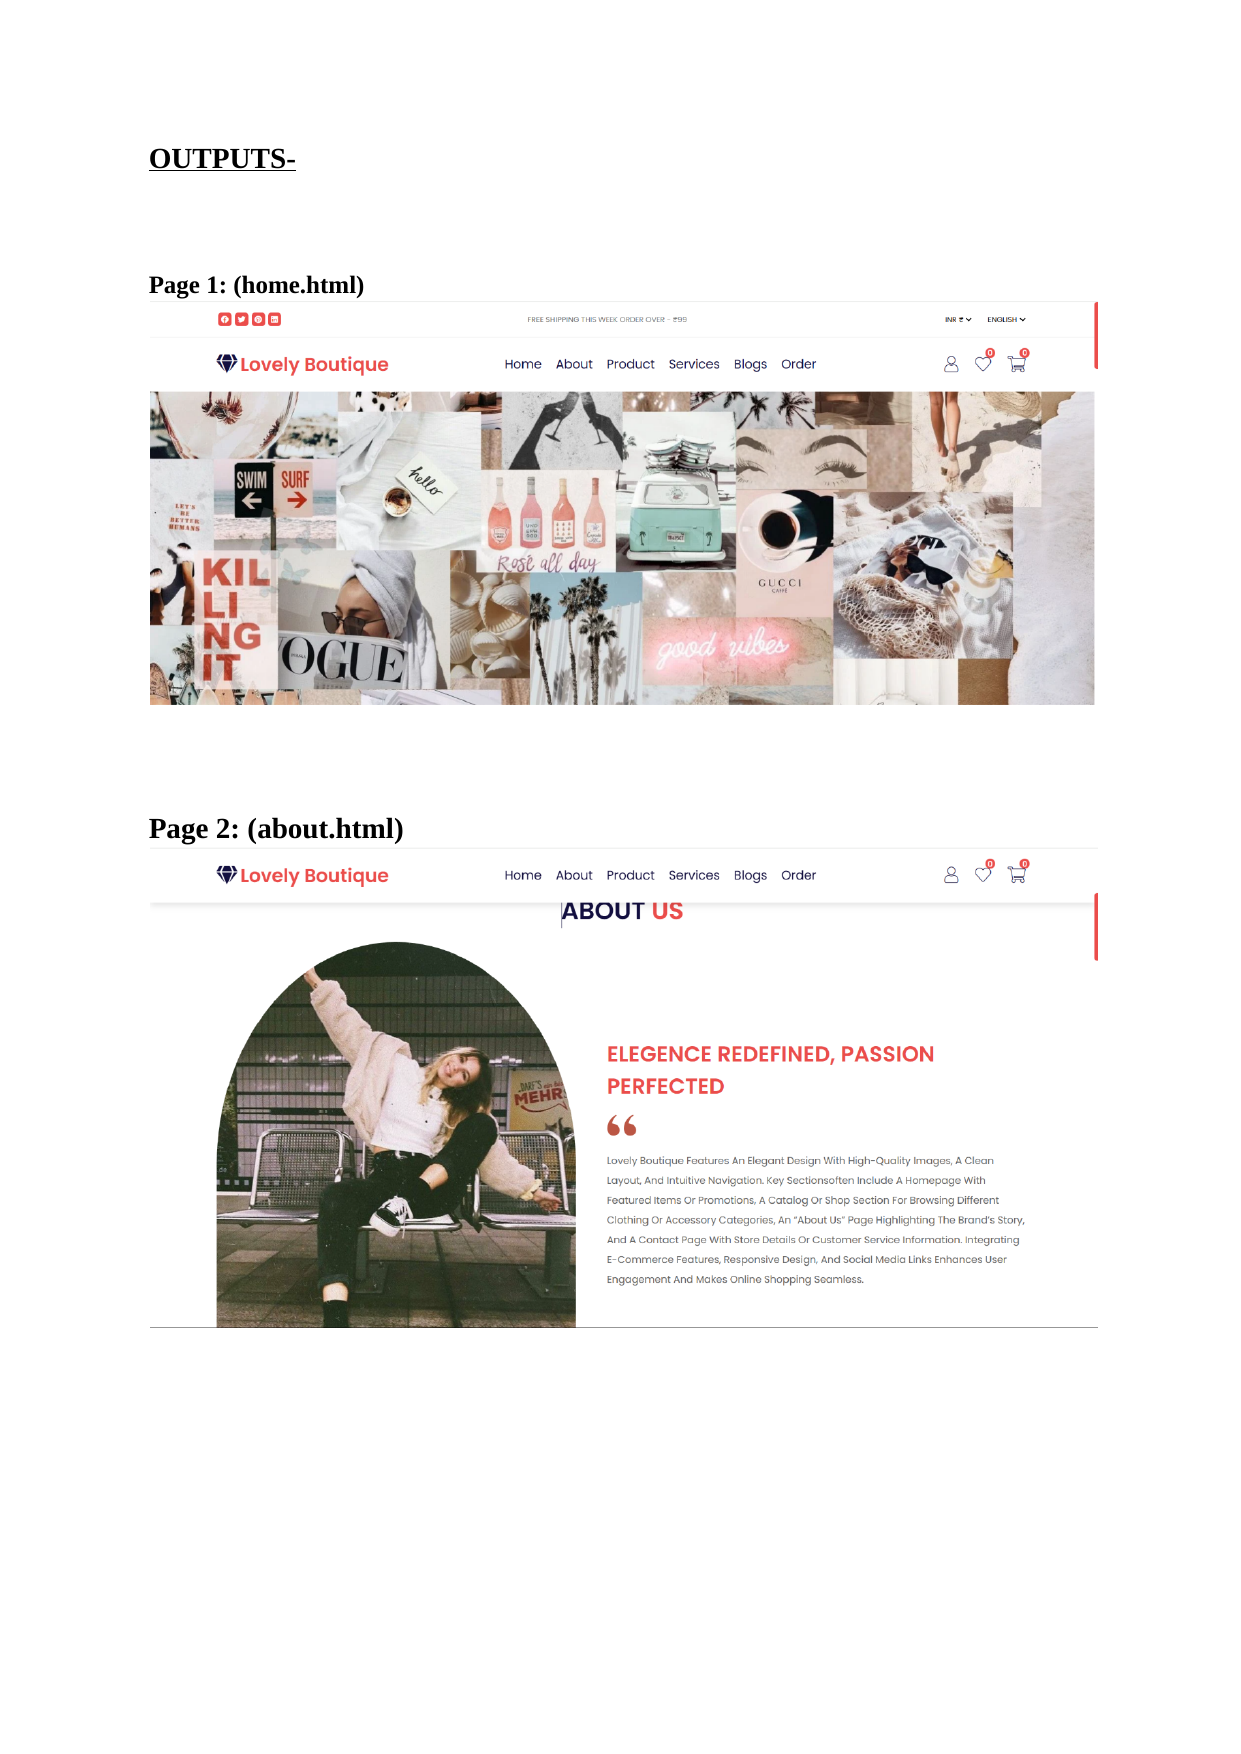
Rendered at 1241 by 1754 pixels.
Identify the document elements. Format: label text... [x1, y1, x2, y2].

subtitle Page 2: (about.html) [148, 811, 1098, 844]
subtitle Page 1: (home.html) [148, 270, 926, 299]
subtitle OUTPUTS- [148, 141, 1098, 174]
picture [150, 301, 1098, 715]
picture [150, 847, 1098, 1328]
